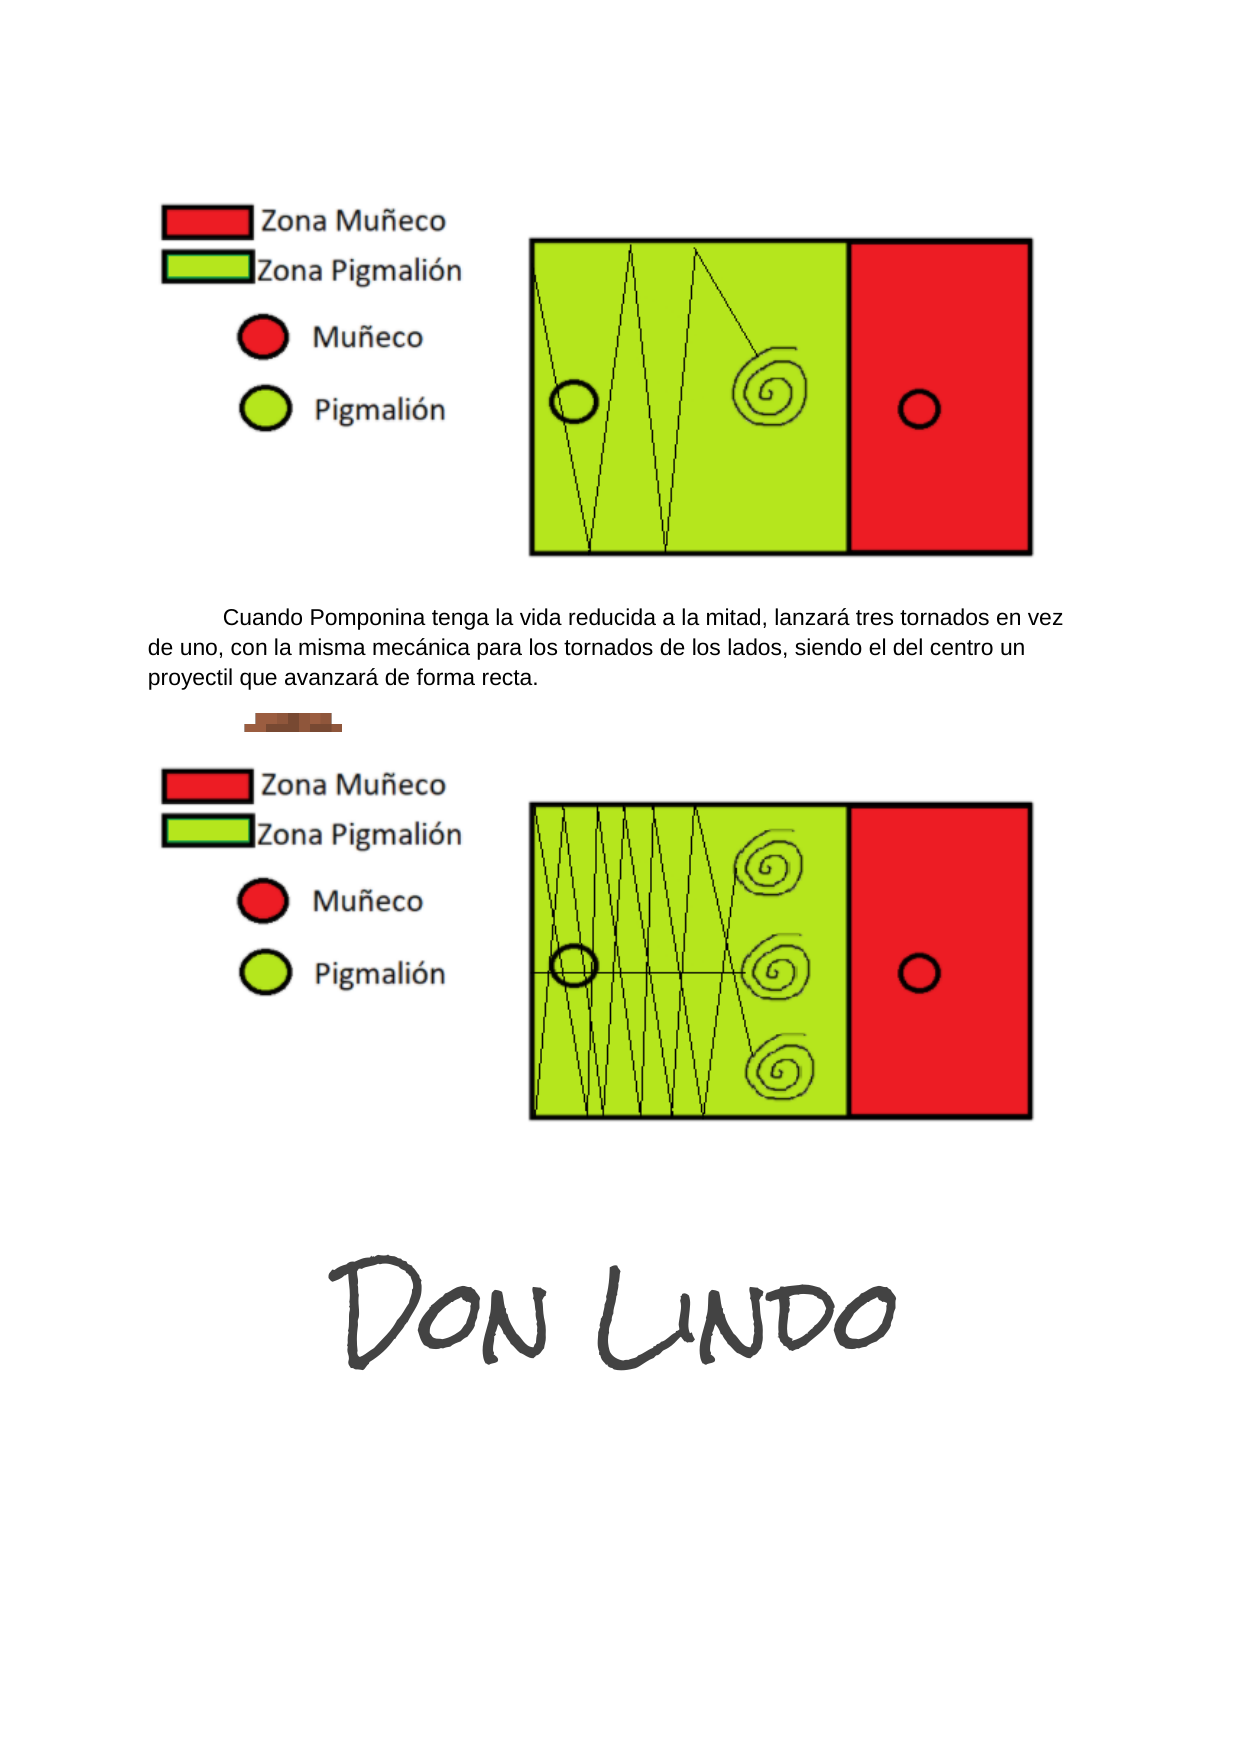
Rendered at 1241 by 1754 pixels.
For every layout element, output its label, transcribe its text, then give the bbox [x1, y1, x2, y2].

picture [124, 713, 1067, 1146]
picture [124, 168, 1067, 582]
